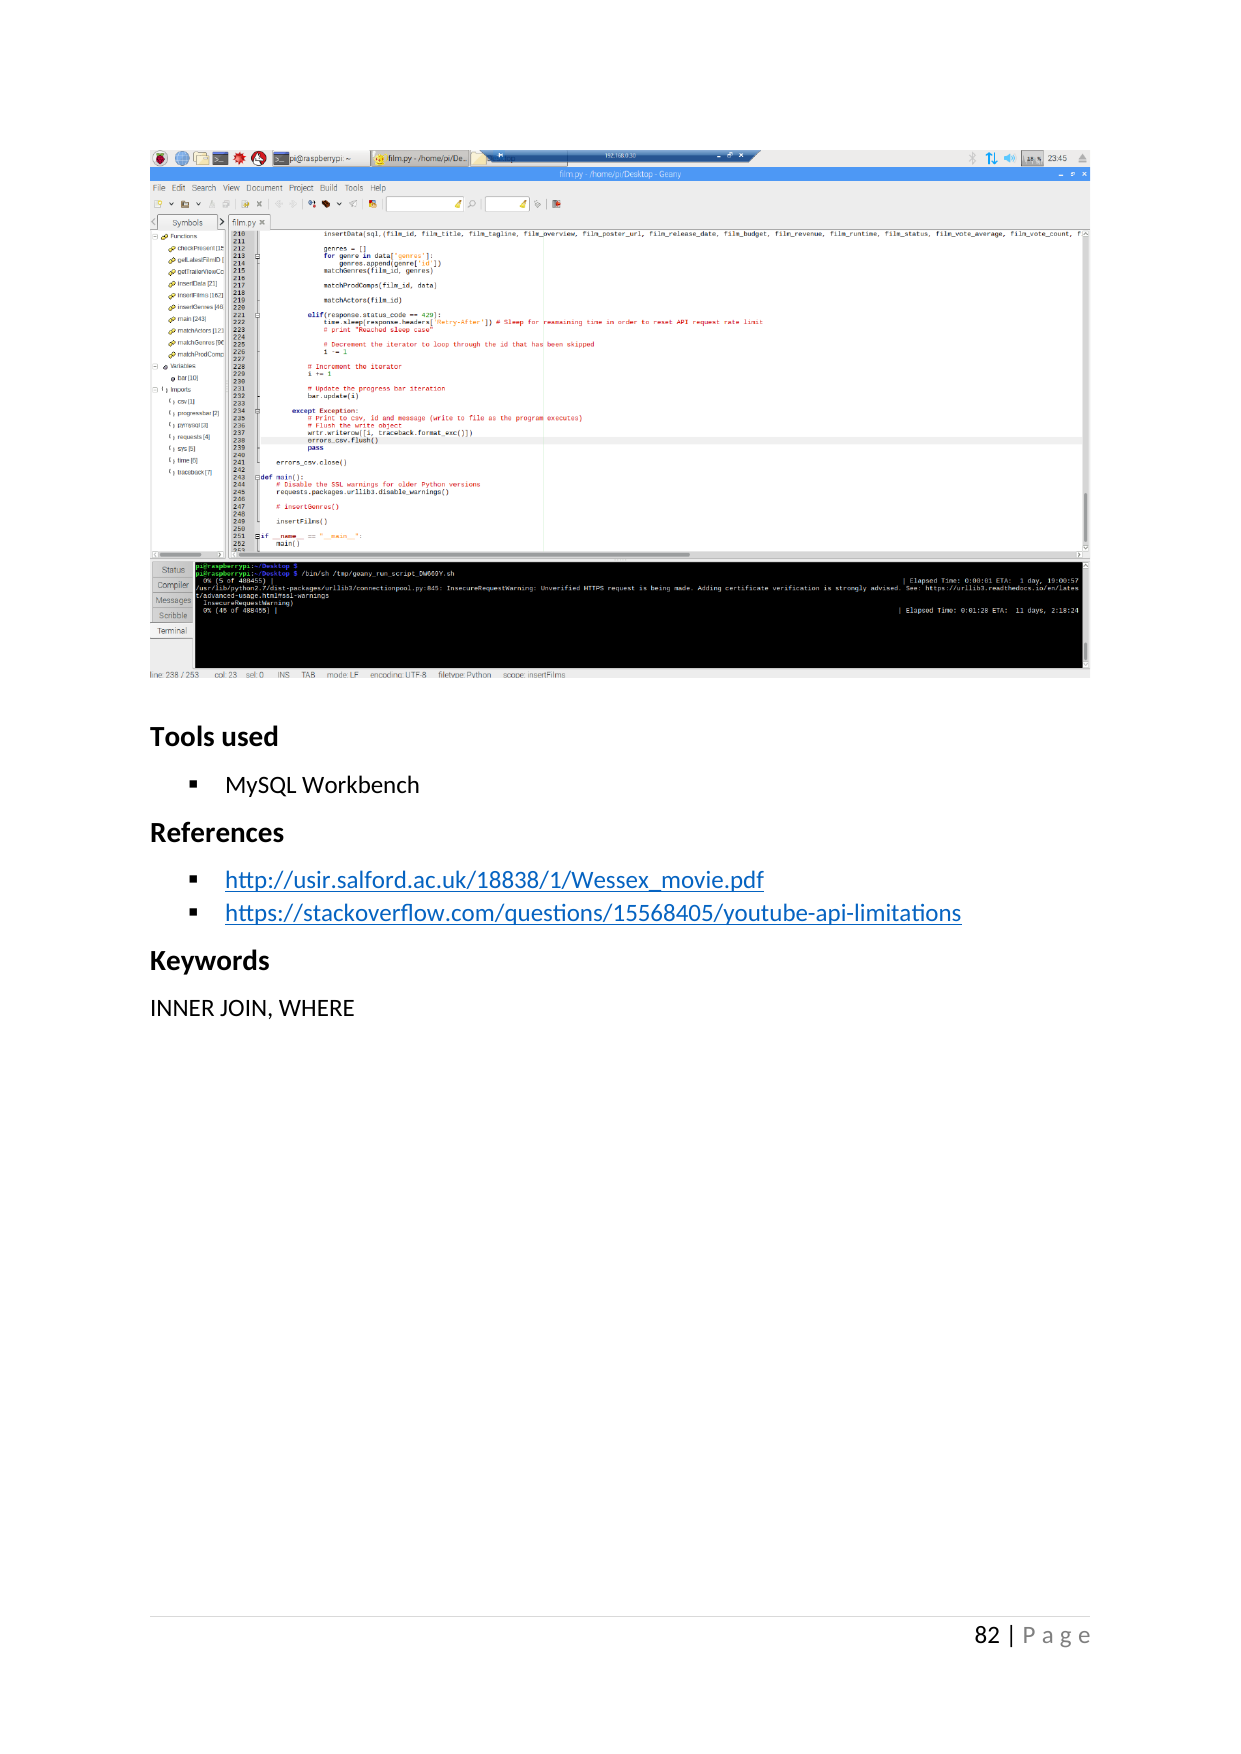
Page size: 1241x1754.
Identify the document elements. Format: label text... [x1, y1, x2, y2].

list https://stackoverflow.com/questions/15568405/youtube-api-limitations [187, 897, 1090, 928]
list MySQL Workbench [187, 769, 1090, 800]
list http://usir.salford.ac.uk/18838/1/Wessex_movie.pdf [187, 864, 1090, 895]
text References [150, 819, 1090, 848]
text Keywords [150, 947, 1090, 976]
text INNER JOIN, WHERE [150, 993, 1090, 1022]
text Tools used [150, 723, 1090, 752]
picture [150, 150, 1091, 678]
